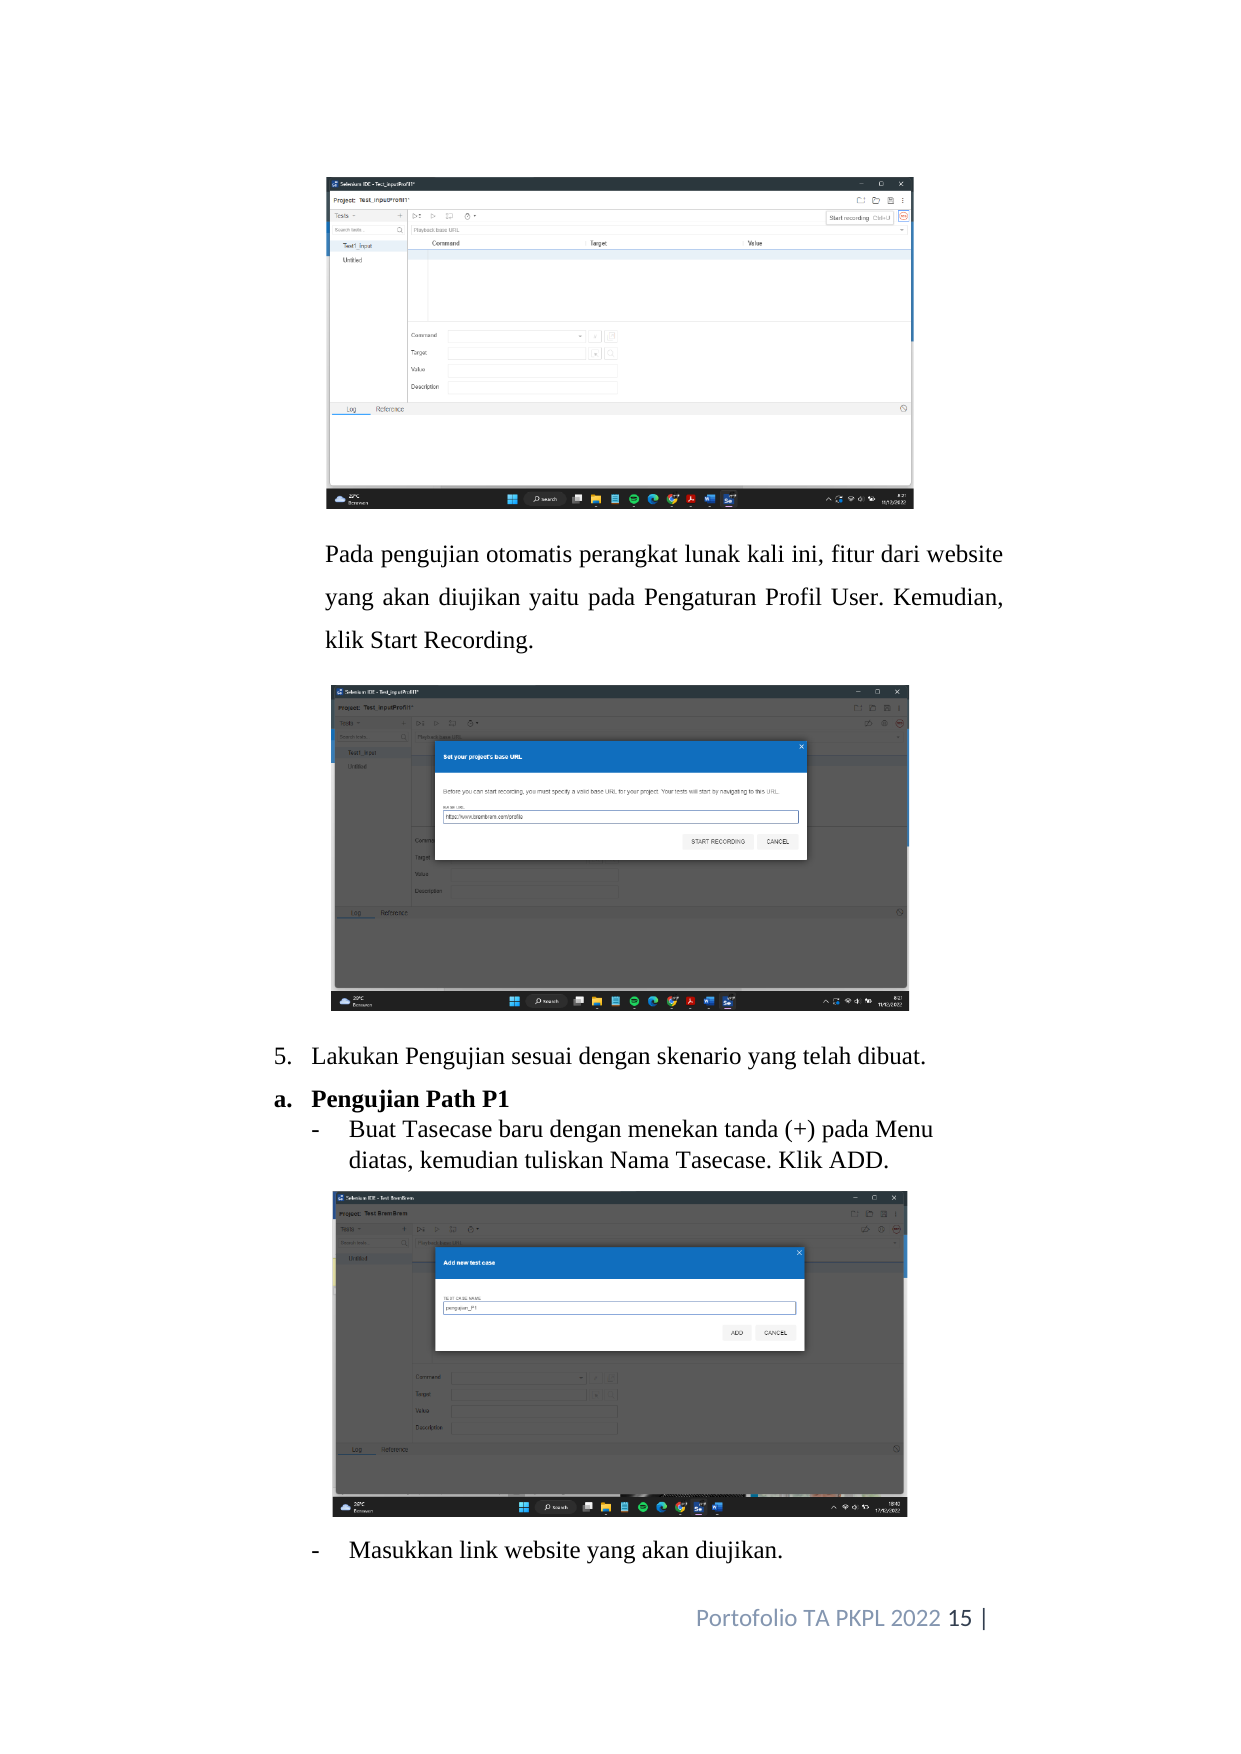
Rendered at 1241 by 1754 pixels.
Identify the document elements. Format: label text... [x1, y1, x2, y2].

picture [331, 685, 910, 1011]
picture [332, 1191, 908, 1517]
list Masukkan link website yang akan diujikan. [311, 1536, 1004, 1564]
picture [326, 177, 914, 509]
list Buat Tasecase baru dengan menekan tanda (+) pada Menu diatas, kemudian tuliskan Nama Tasecase. Klik ADD. [311, 1114, 1004, 1173]
list Lakukan Pengujian sesuai dengan skenario yang telah dibuat. [274, 1041, 1004, 1069]
list Pengujian Path P1 [274, 1084, 1004, 1113]
text Pada pengujian otomatis perangkat lunak kali ini, fitur dari website yang akan diujikan yaitu pada Pengaturan Profil User. Kemudian, klik Start Recording. [325, 539, 1004, 654]
